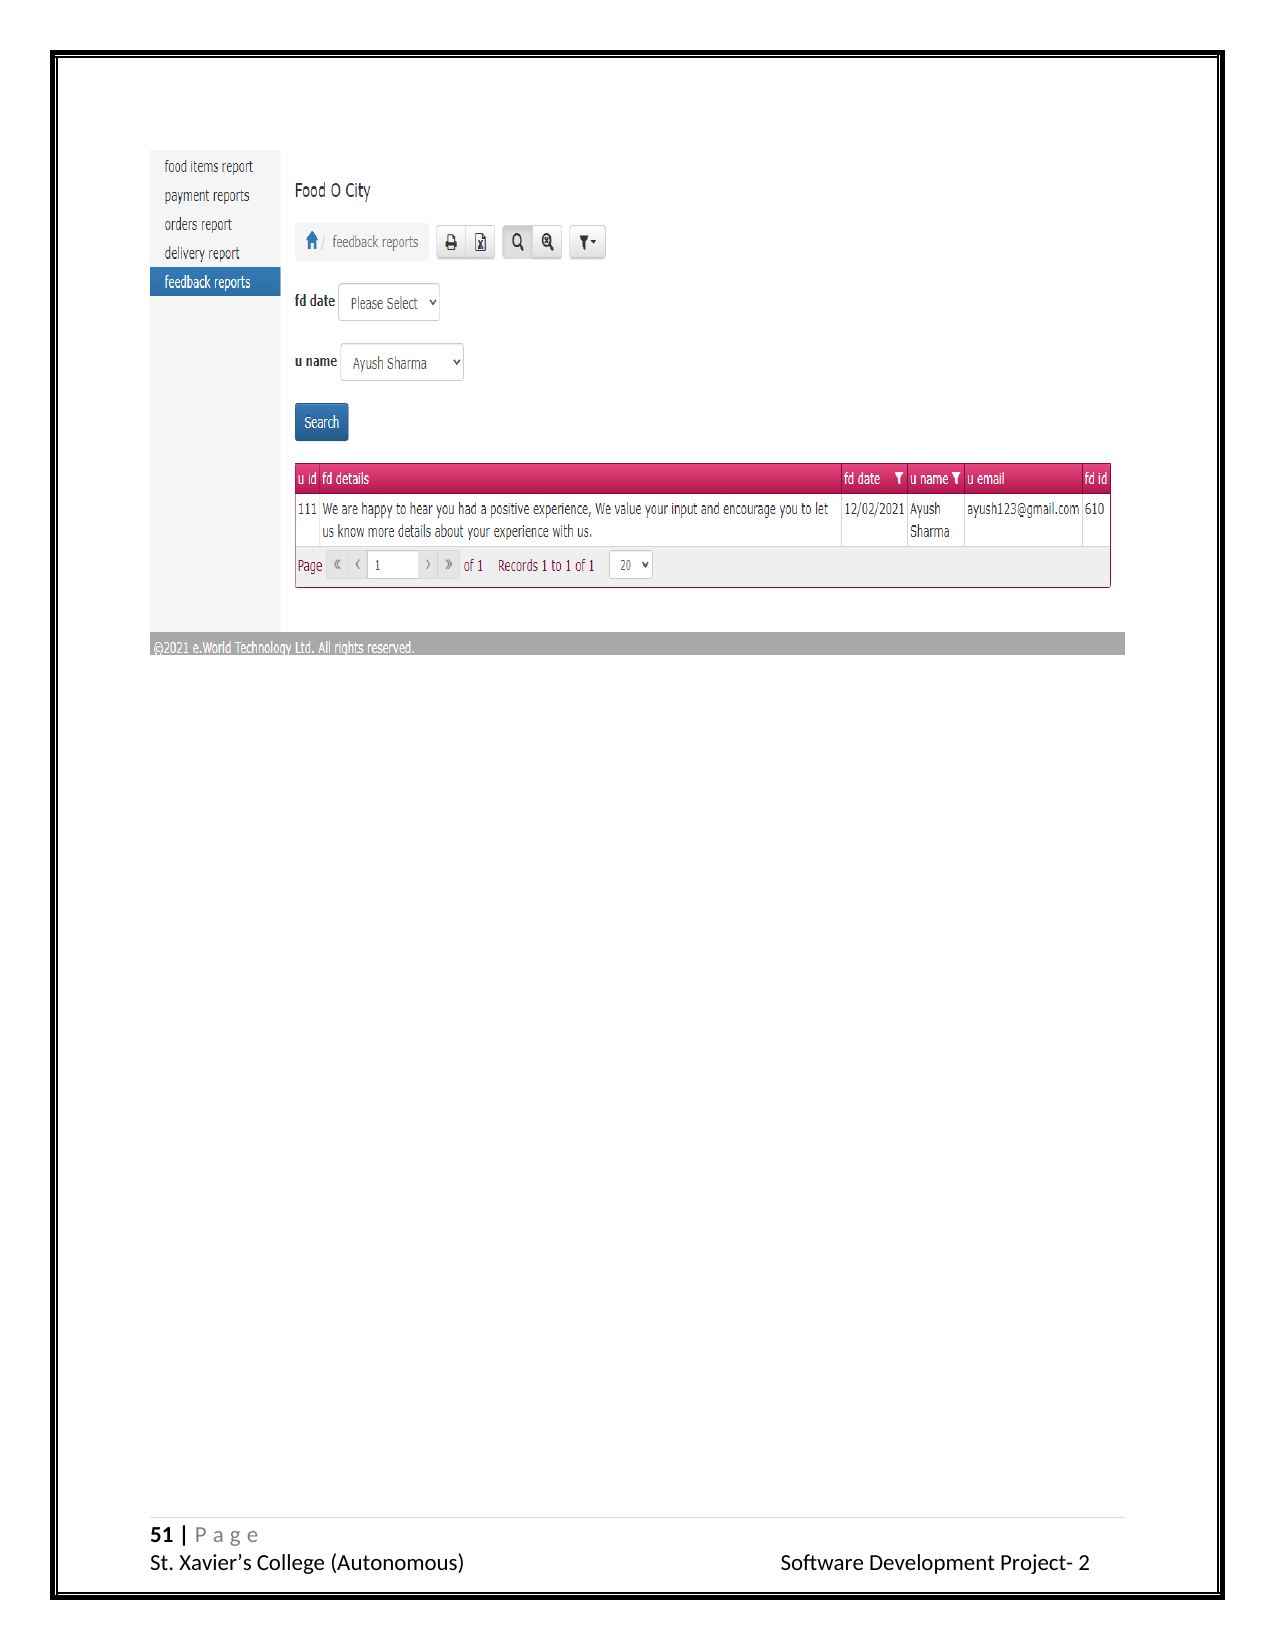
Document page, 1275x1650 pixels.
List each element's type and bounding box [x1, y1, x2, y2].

picture [150, 150, 1125, 655]
